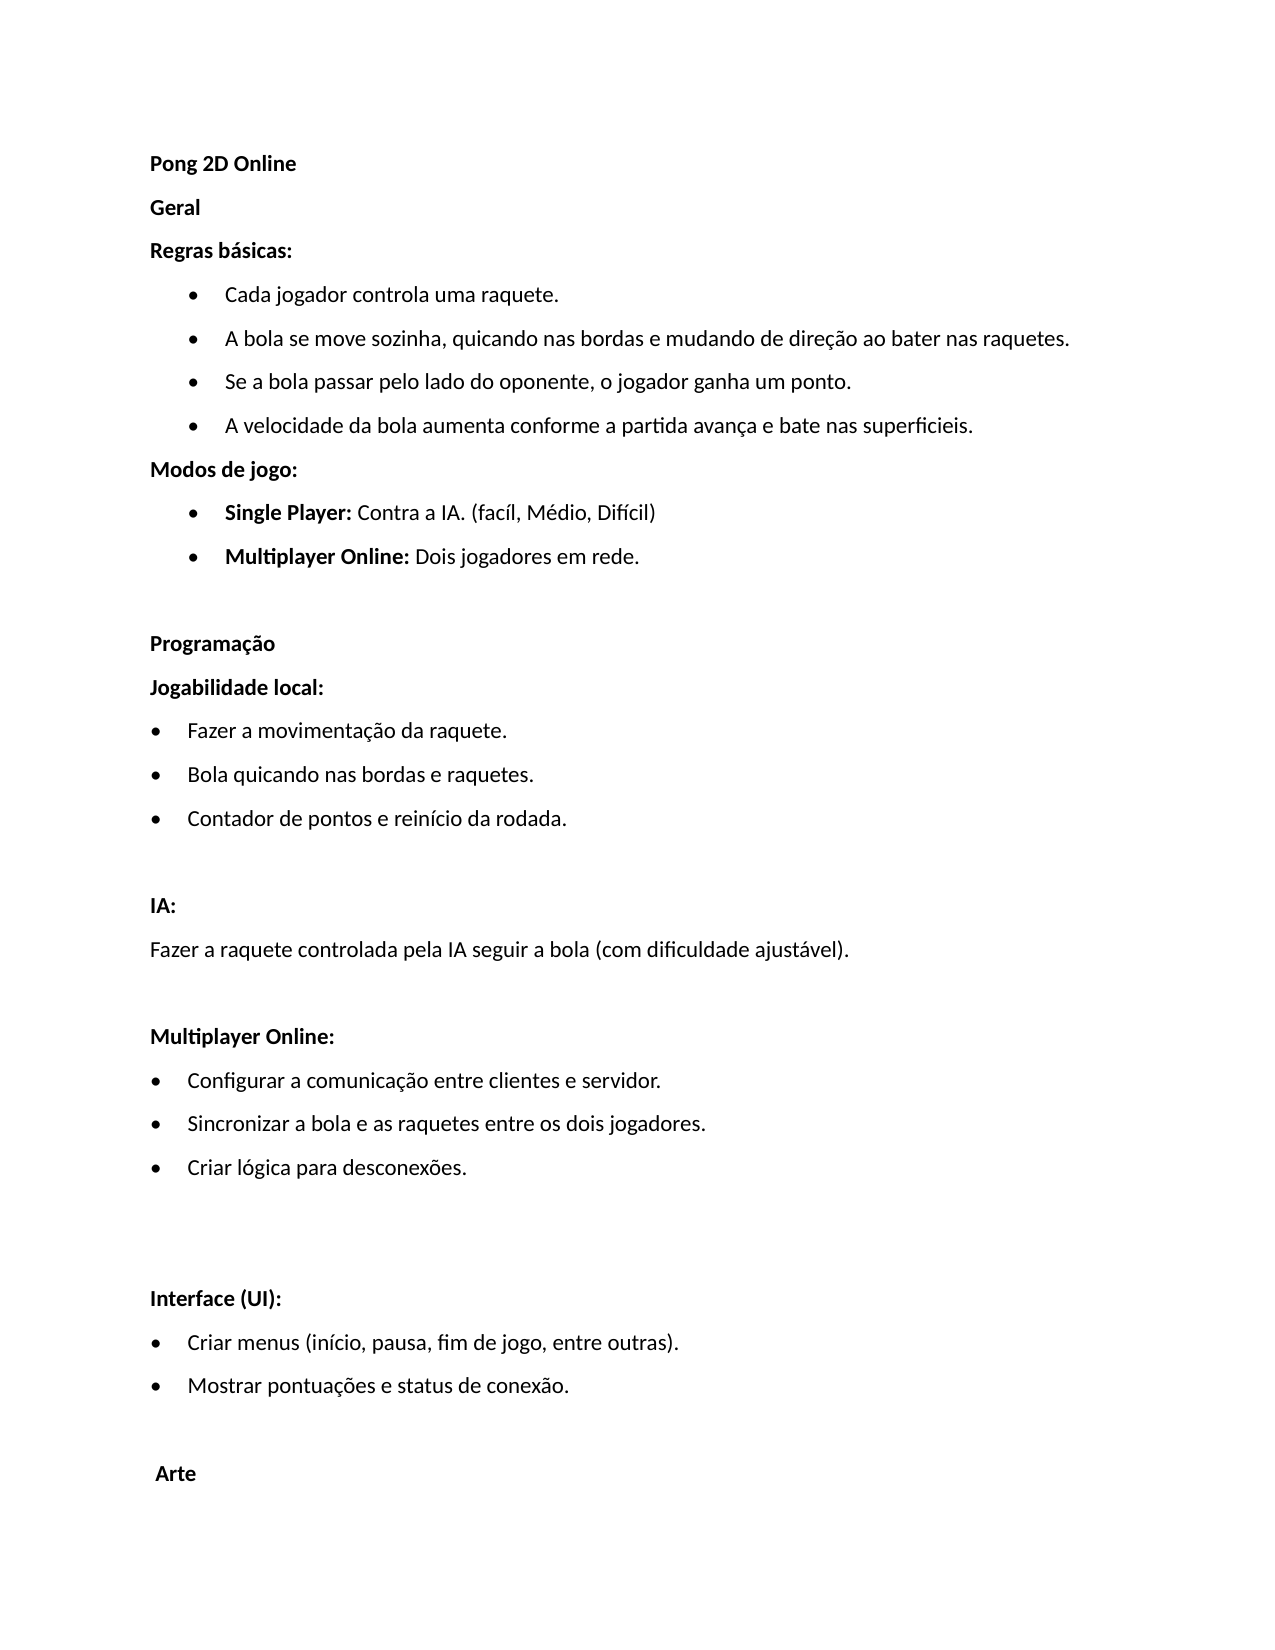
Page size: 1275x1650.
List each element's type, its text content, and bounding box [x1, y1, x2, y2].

text Multiplayer Online: [150, 1023, 1125, 1050]
text Jogabilidade local: [150, 674, 1125, 701]
list A bola se move sozinha, quicando nas bordas e mudando de direção ao bater nas raquetes. [187, 324, 1125, 352]
list Bola quicando nas bordas e raquetes. [150, 761, 1125, 788]
list Configurar a comunicação entre clientes e servidor. [150, 1067, 1125, 1093]
text Modos de jogo: [150, 456, 1125, 482]
list Se a bola passar pelo lado do oponente, o jogador ganha um ponto. [187, 368, 1125, 395]
list Mostrar pontuações e status de conexão. [150, 1372, 1125, 1399]
list Sincronizar a bola e as raquetes entre os dois jogadores. [150, 1110, 1125, 1137]
list Cada jogador controla uma raquete. [187, 281, 1125, 308]
text Fazer a raquete controlada pela IA seguir a bola (com dificuldade ajustável). [150, 936, 1125, 963]
text Pong 2D Online [150, 150, 1125, 177]
text Arte [150, 1459, 1125, 1486]
list Contador de pontos e reinício da rodada. [150, 805, 1125, 832]
list Criar lógica para desconexões. [150, 1154, 1125, 1181]
text Geral [150, 194, 1125, 221]
list A velocidade da bola aumenta conforme a partida avança e bate nas superficieis. [187, 412, 1125, 439]
text IA: [150, 892, 1125, 919]
list Criar menus (início, pausa, fim de jogo, entre outras). [150, 1328, 1125, 1355]
list Single Player: Contra a IA. (facíl, Médio, Difícil) [187, 499, 1125, 526]
text Programação [150, 630, 1125, 657]
text Regras básicas: [150, 237, 1125, 264]
text Interface (UI): [150, 1285, 1125, 1312]
list Fazer a movimentação da raquete. [150, 717, 1125, 744]
list Multiplayer Online: Dois jogadores em rede. [187, 543, 1125, 570]
